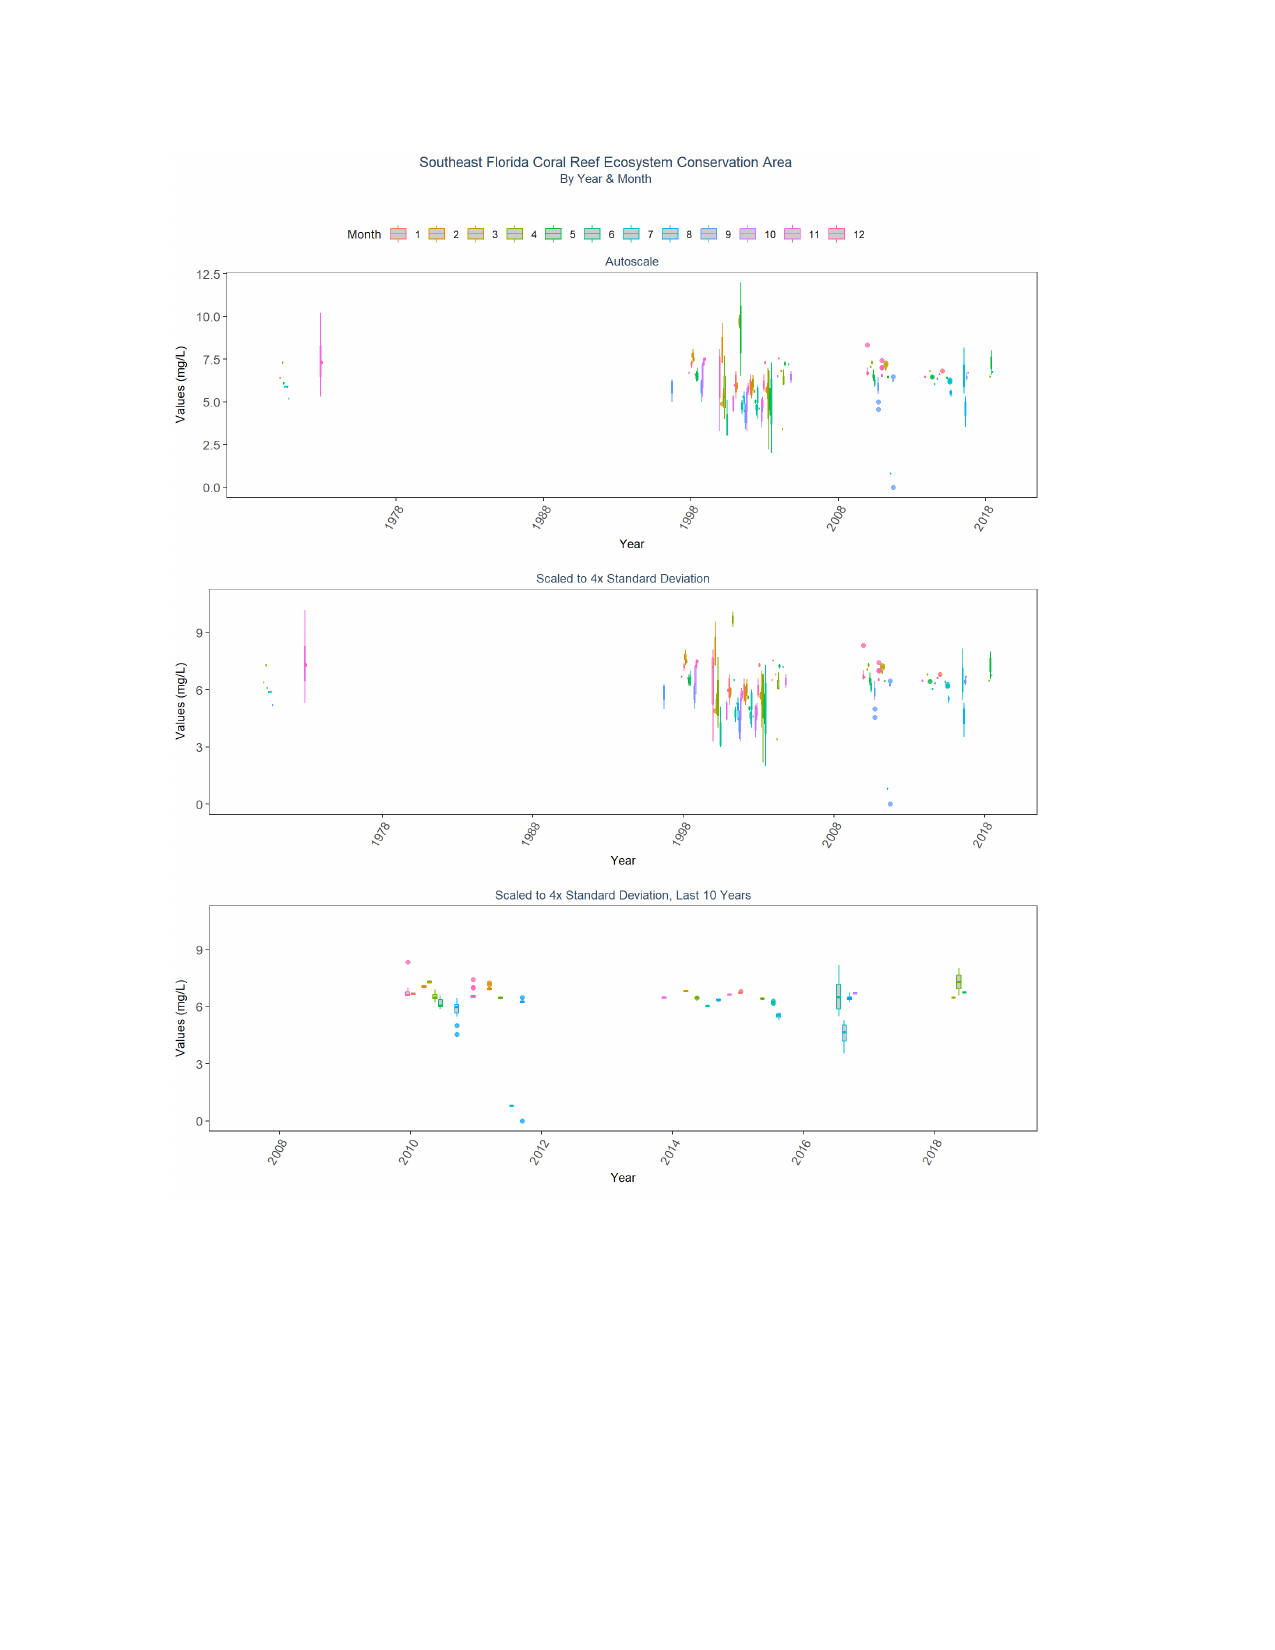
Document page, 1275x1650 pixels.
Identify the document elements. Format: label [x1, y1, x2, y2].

picture [168, 150, 1044, 1200]
